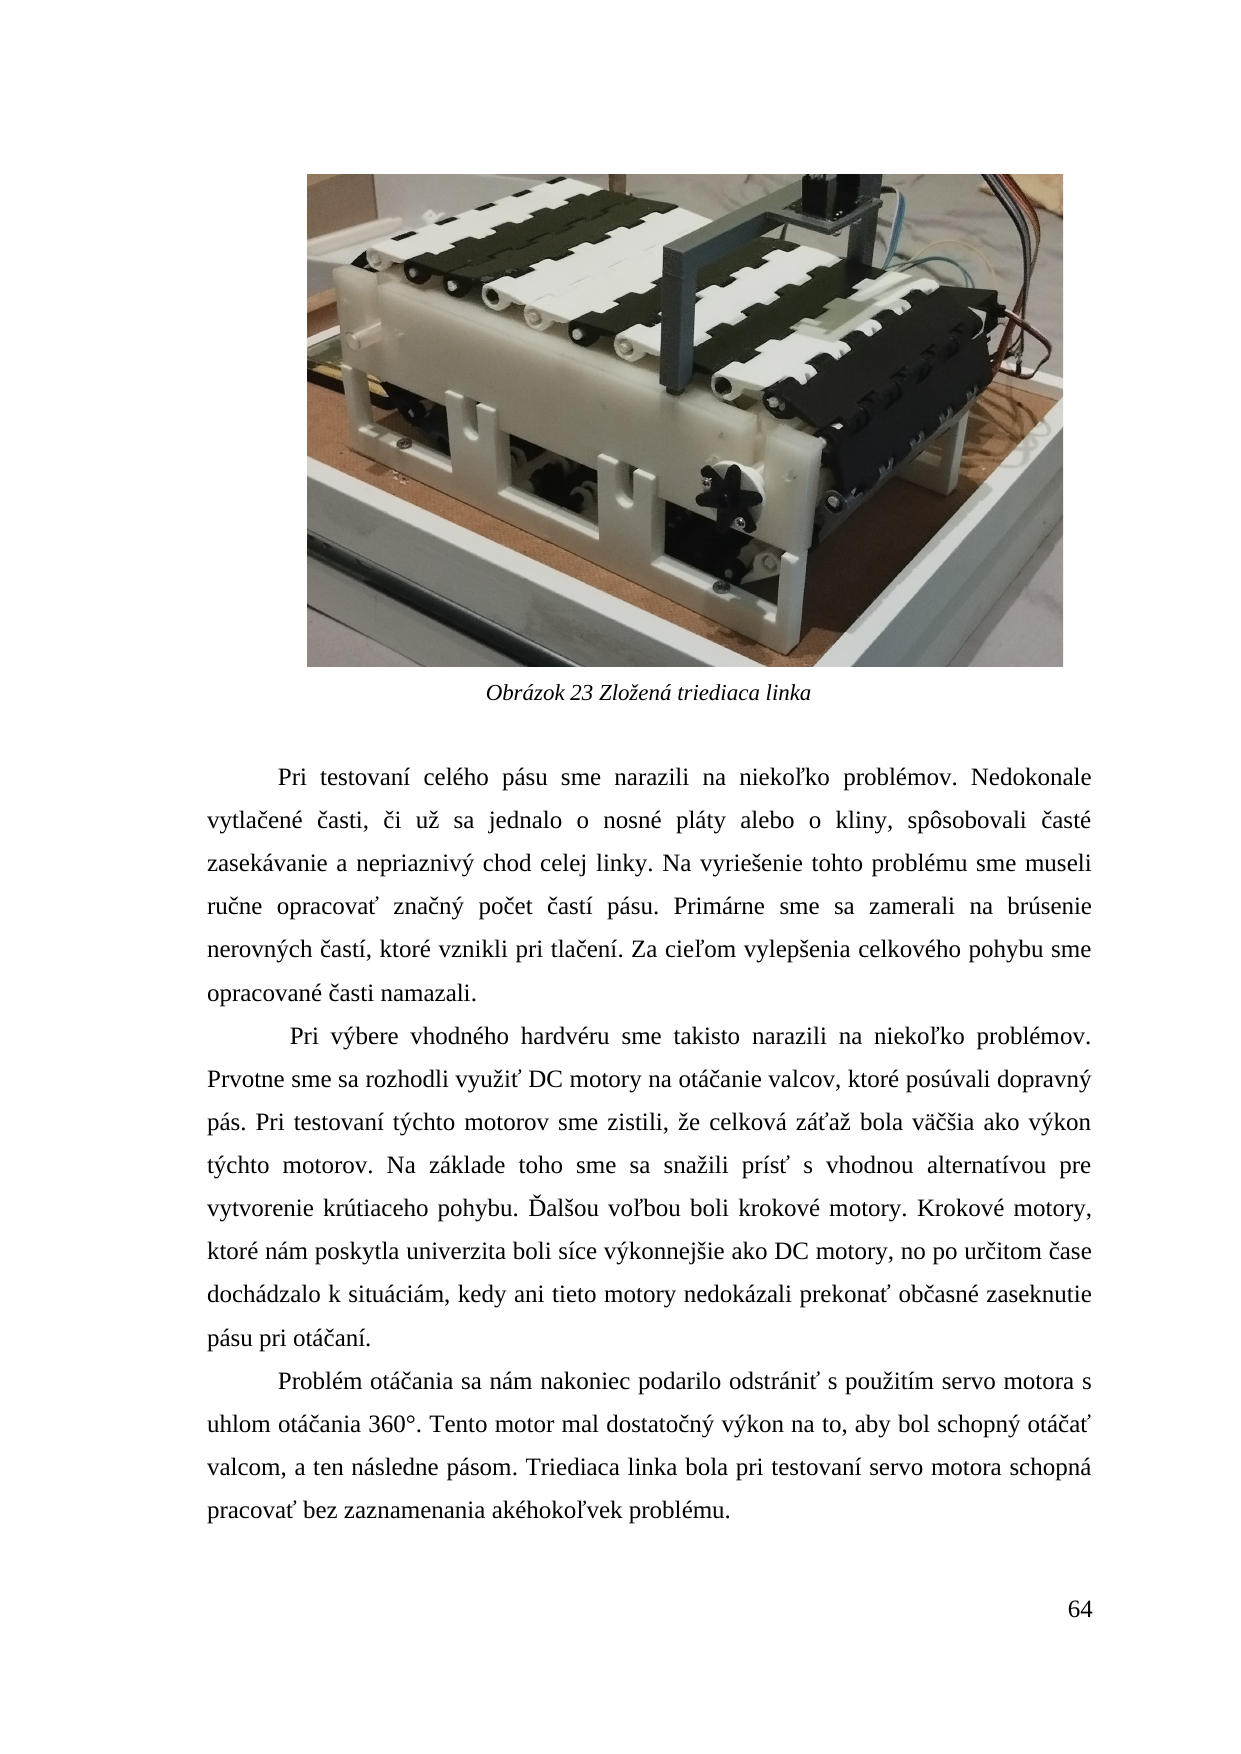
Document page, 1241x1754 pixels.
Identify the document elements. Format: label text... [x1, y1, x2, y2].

text Pri výbere vhodného hardvéru sme takisto narazili na niekoľko problémov. Prvotne sme sa rozhodli využiť DC motory na otáčanie valcov, ktoré posúvali dopravný pás. Pri testovaní týchto motorov sme zistili, že celková záťaž bola väčšia ako výkon týchto motorov. Na základe toho sme sa snažili prísť s vhodnou alternatívou pre vytvorenie krútiaceho pohybu. Ďalšou voľbou boli krokové motory. Krokové motory, ktoré nám poskytla univerzita boli síce výkonnejšie ako DC motory, no po určitom čase dochádzalo k situáciám, kedy ani tieto motory nedokázali prekonať občasné zaseknutie pásu pri otáčaní. [207, 1021, 1092, 1351]
text Problém otáčania sa nám nakoniec podarilo odstrániť s použitím servo motora s uhlom otáčania 360°. Tento motor mal dostatočný výkon na to, aby bol schopný otáčať valcom, a ten následne pásom. Triediaca linka bola pri testovaní servo motora schopná pracovať bez zaznamenania akéhokoľvek problému. [207, 1366, 1092, 1524]
text Pri testovaní celého pásu sme narazili na niekoľko problémov. Nedokonale vytlačené časti, či už sa jednalo o nosné pláty alebo o kliny, spôsobovali časté zasekávanie a nepriaznivý chod celej linky. Na vyriešenie tohto problému sme museli ručne opracovať značný počet častí pásu. Primárne sme sa zamerali na brúsenie nerovných častí, ktoré vznikli pri tlačení. Za cieľom vylepšenia celkového pohybu sme opracované časti namazali. [207, 762, 1092, 1006]
text Obrázok 23 Zložená triediaca linka [207, 174, 1092, 706]
